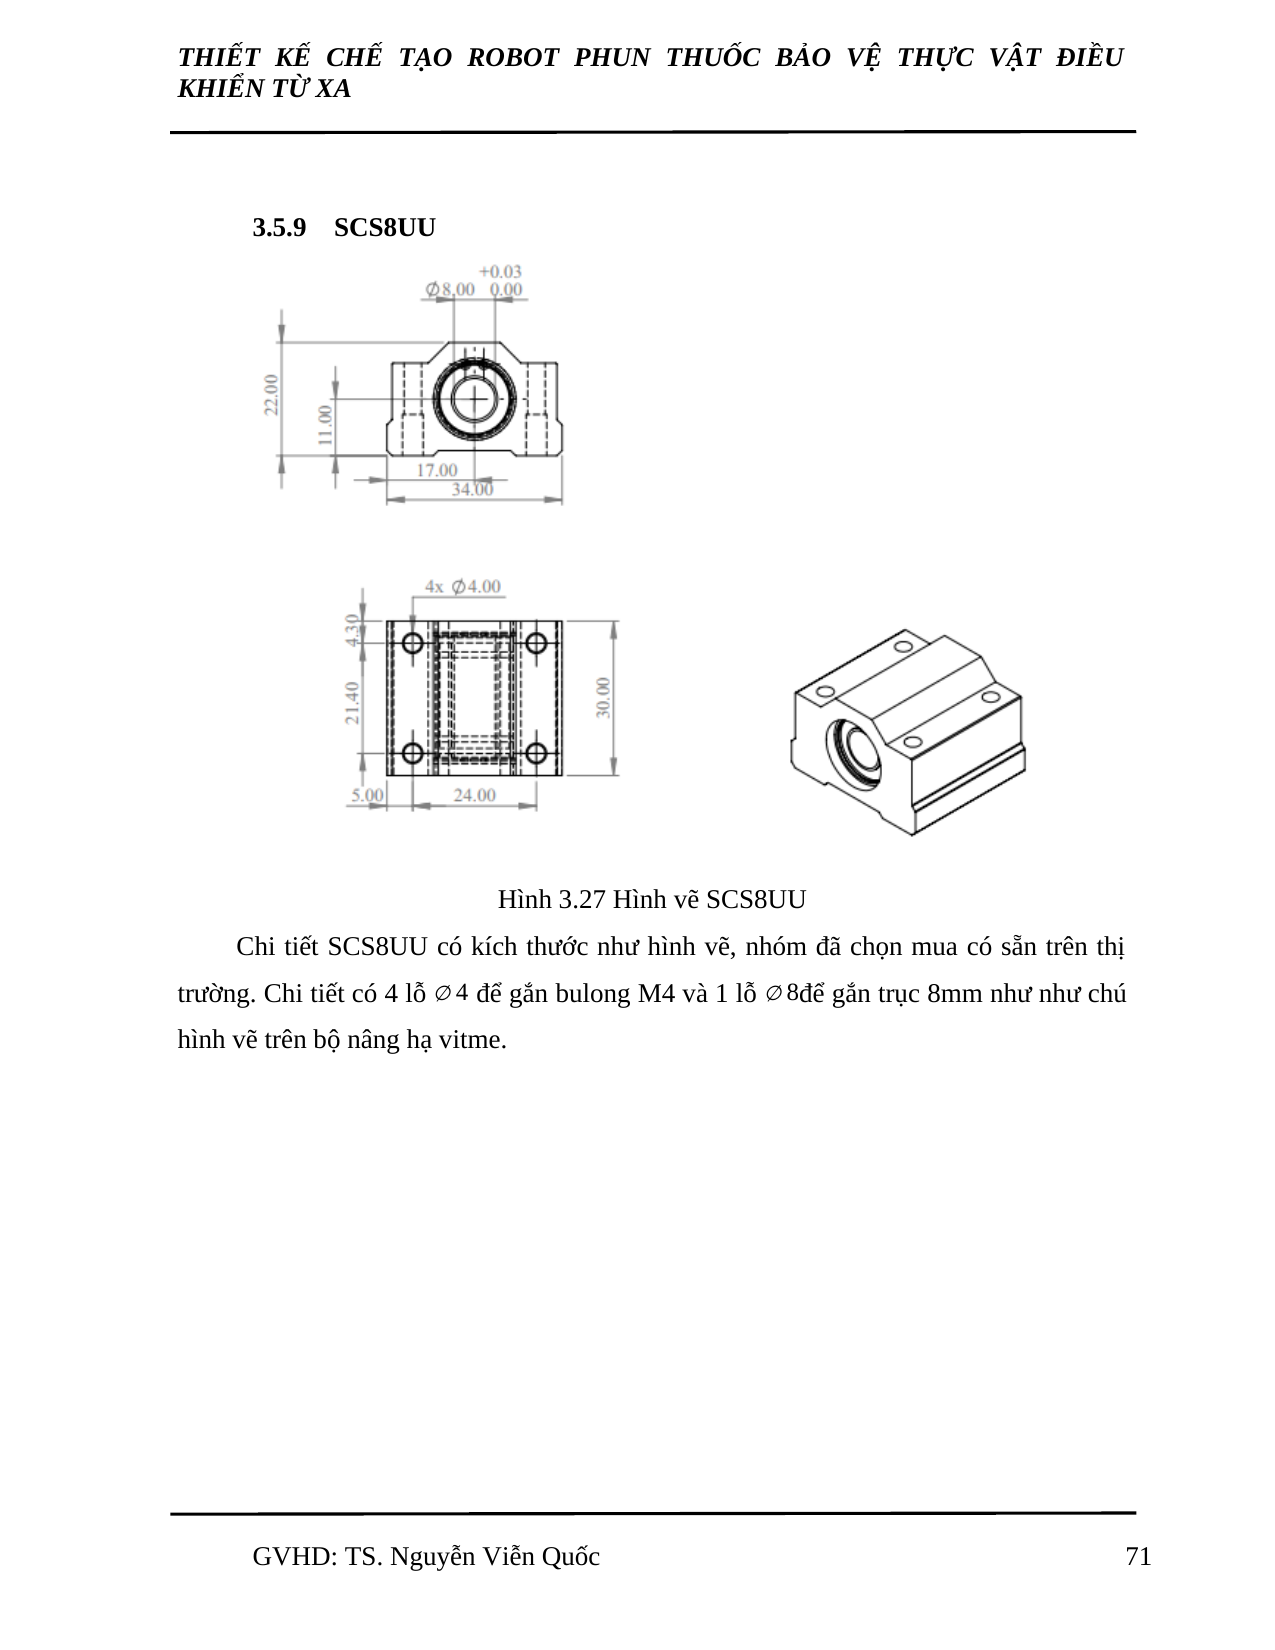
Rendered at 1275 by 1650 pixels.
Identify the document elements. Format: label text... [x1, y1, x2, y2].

picture [248, 256, 1057, 853]
subtitle SCS8UU [252, 211, 1127, 242]
text Chi tiết SCS8UU có kích thước như hình vẽ, nhóm đã chọn mua có sẵn trên thị trường. Chi tiết có 4 lỗ để gắn bulong M4 và 1 lỗ để gắn trục 8mm như như chú hình vẽ trên bộ nâng hạ vitme. [177, 930, 1127, 1054]
